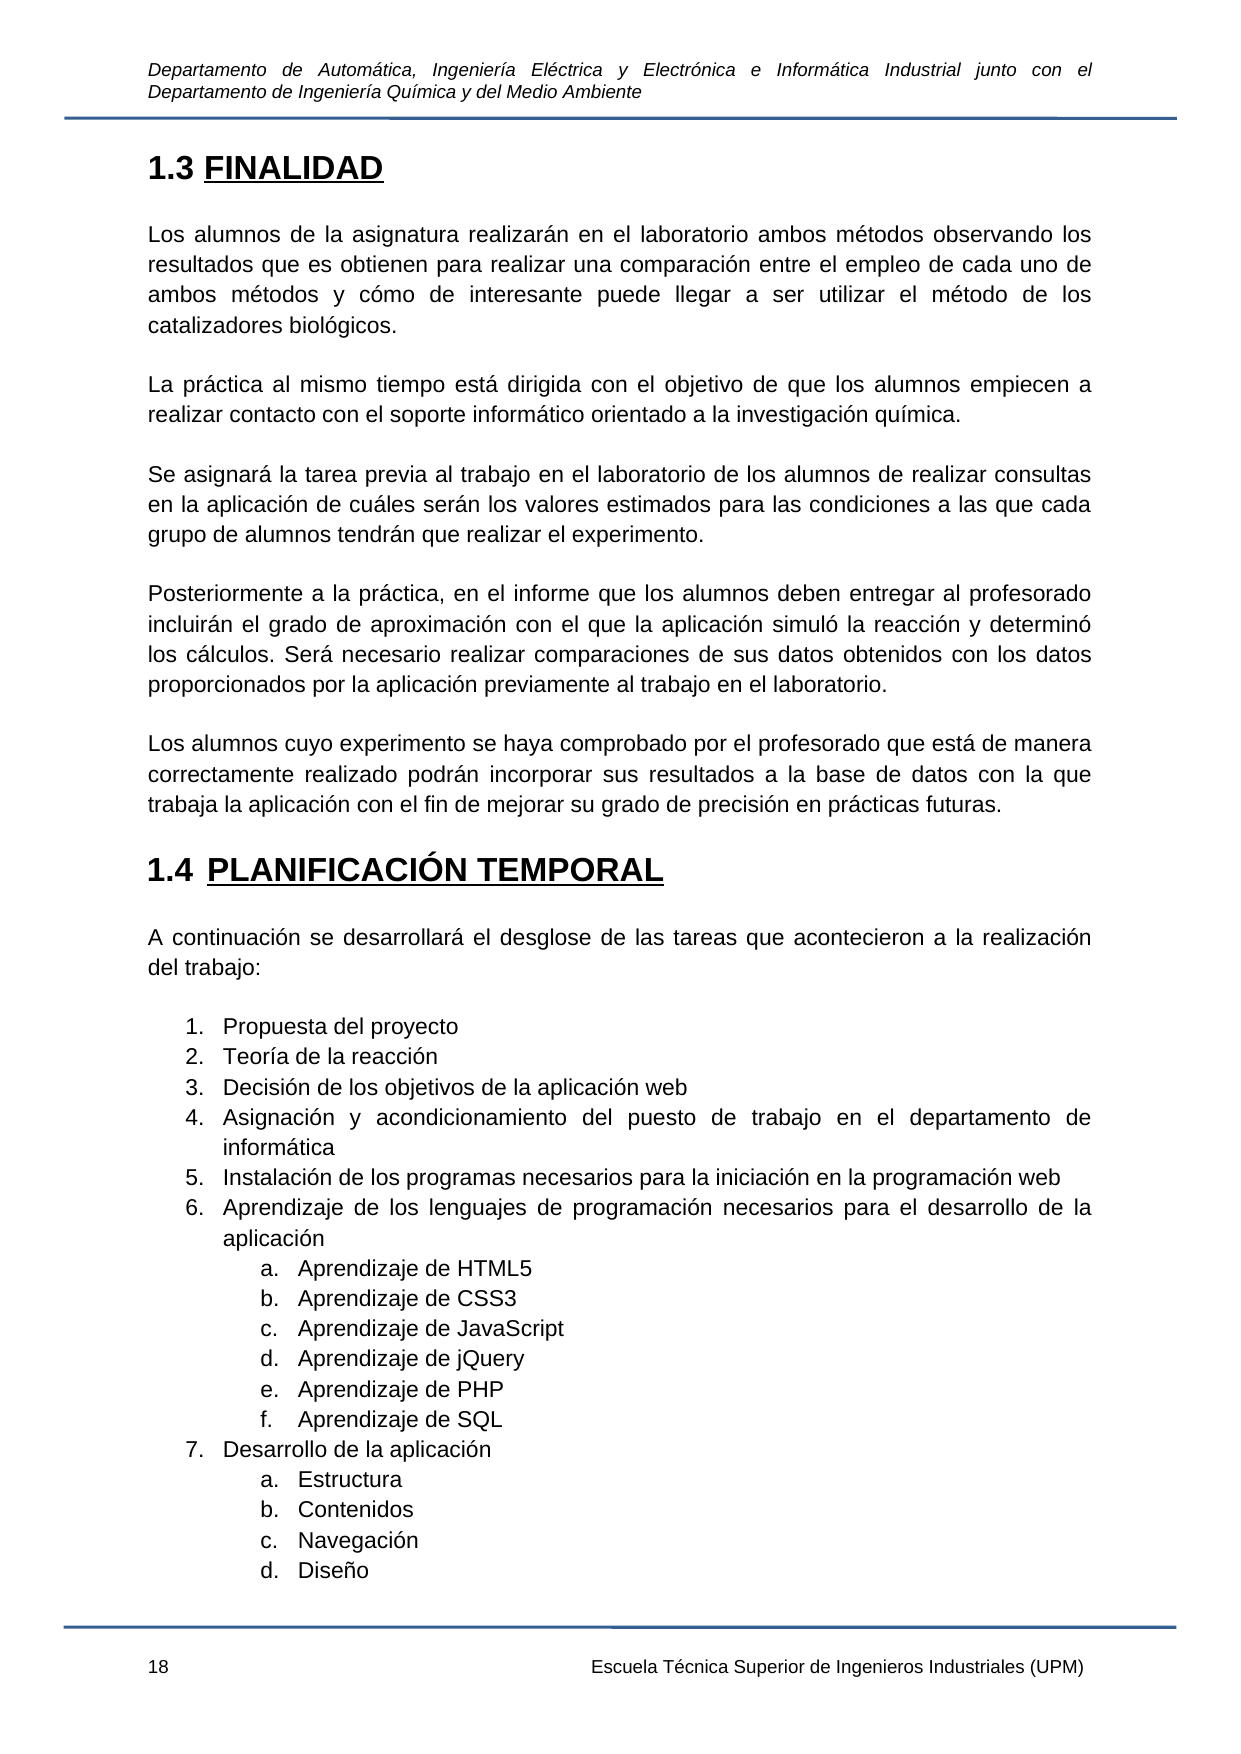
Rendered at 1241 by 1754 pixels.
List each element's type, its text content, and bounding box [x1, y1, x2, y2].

list Aprendizaje de jQuery [260, 1345, 1092, 1372]
text A continuación se desarrollará el desglose de las tareas que acontecieron a la realización del trabajo: [148, 923, 1092, 980]
list Diseño [260, 1557, 1092, 1583]
list Aprendizaje de SQL [260, 1406, 1092, 1432]
list Aprendizaje de HTML5 [260, 1255, 1092, 1281]
list Desarrollo de la aplicación [185, 1436, 1092, 1462]
text La práctica al mismo tiempo está dirigida con el objetivo de que los alumnos empiecen a realizar contacto con el soporte informático orientado a la investigación química. [148, 371, 1092, 428]
list Aprendizaje de CSS3 [260, 1285, 1092, 1311]
subtitle PLANIFICACIÓN TEMPORAL [147, 850, 1092, 889]
list Asignación y acondicionamiento del puesto de trabajo en el departamento de informática [185, 1104, 1092, 1160]
text Posteriormente a la práctica, en el informe que los alumnos deben entregar al profesorado incluirán el grado de aproximación con el que la aplicación simuló la reacción y determinó los cálculos. Será necesario realizar comparaciones de sus datos obtenidos con los datos proporcionados por la aplicación previamente al trabajo en el laboratorio. [148, 580, 1092, 697]
list Contenidos [260, 1496, 1092, 1523]
list Decisión de los objetivos de la aplicación web [185, 1073, 1092, 1100]
list Aprendizaje de los lenguajes de programación necesarios para el desarrollo de la aplicación [185, 1194, 1092, 1251]
text Se asignará la tarea previa al trabajo en el laboratorio de los alumnos de realizar consultas en la aplicación de cuáles serán los valores estimados para las condiciones a las que cada grupo de alumnos tendrán que realizar el experimento. [148, 461, 1092, 547]
list Instalación de los programas necesarios para la iniciación en la programación web [185, 1164, 1092, 1191]
list Estructura [260, 1466, 1092, 1493]
text Los alumnos cuyo experimento se haya comprobado por el profesorado que está de manera correctamente realizado podrán incorporar sus resultados a la base de datos con la que trabaja la aplicación con el fin de mejorar su grado de precisión en prácticas futuras. [148, 730, 1092, 817]
list Aprendizaje de JavaScript [260, 1315, 1092, 1342]
subtitle FINALIDAD [148, 148, 1092, 186]
list Teoría de la reacción [185, 1043, 1092, 1070]
list Navegación [260, 1527, 1092, 1553]
text Los alumnos de la asignatura realizarán en el laboratorio ambos métodos observando los resultados que es obtienen para realizar una comparación entre el empleo de cada uno de ambos métodos y cómo de interesante puede llegar a ser utilizar el método de los catalizadores biológicos. [148, 221, 1092, 338]
list Propuesta del proyecto [185, 1013, 1092, 1039]
list Aprendizaje de PHP [260, 1376, 1092, 1402]
